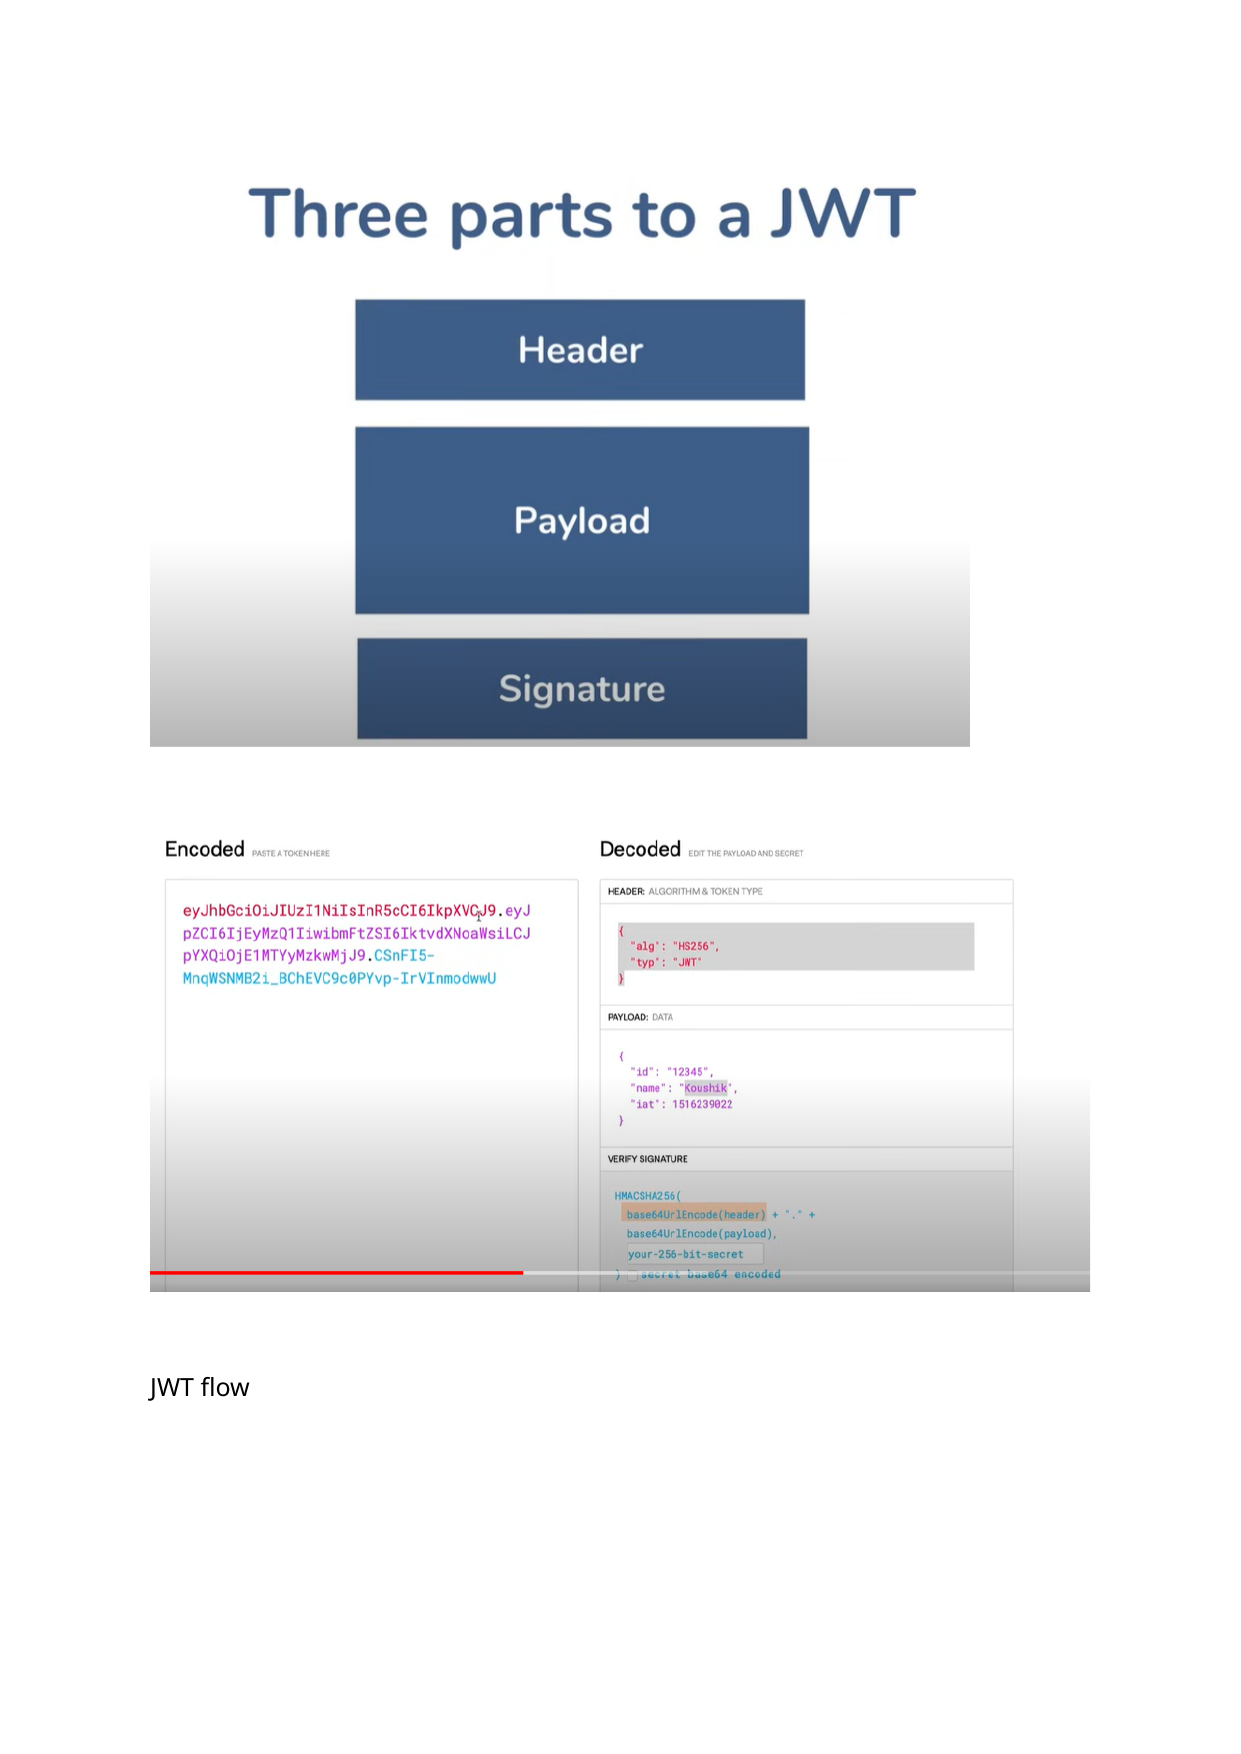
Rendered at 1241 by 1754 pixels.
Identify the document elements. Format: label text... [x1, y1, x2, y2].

picture [150, 824, 1091, 1292]
text JWT flow [150, 1370, 1090, 1404]
picture [150, 150, 970, 747]
